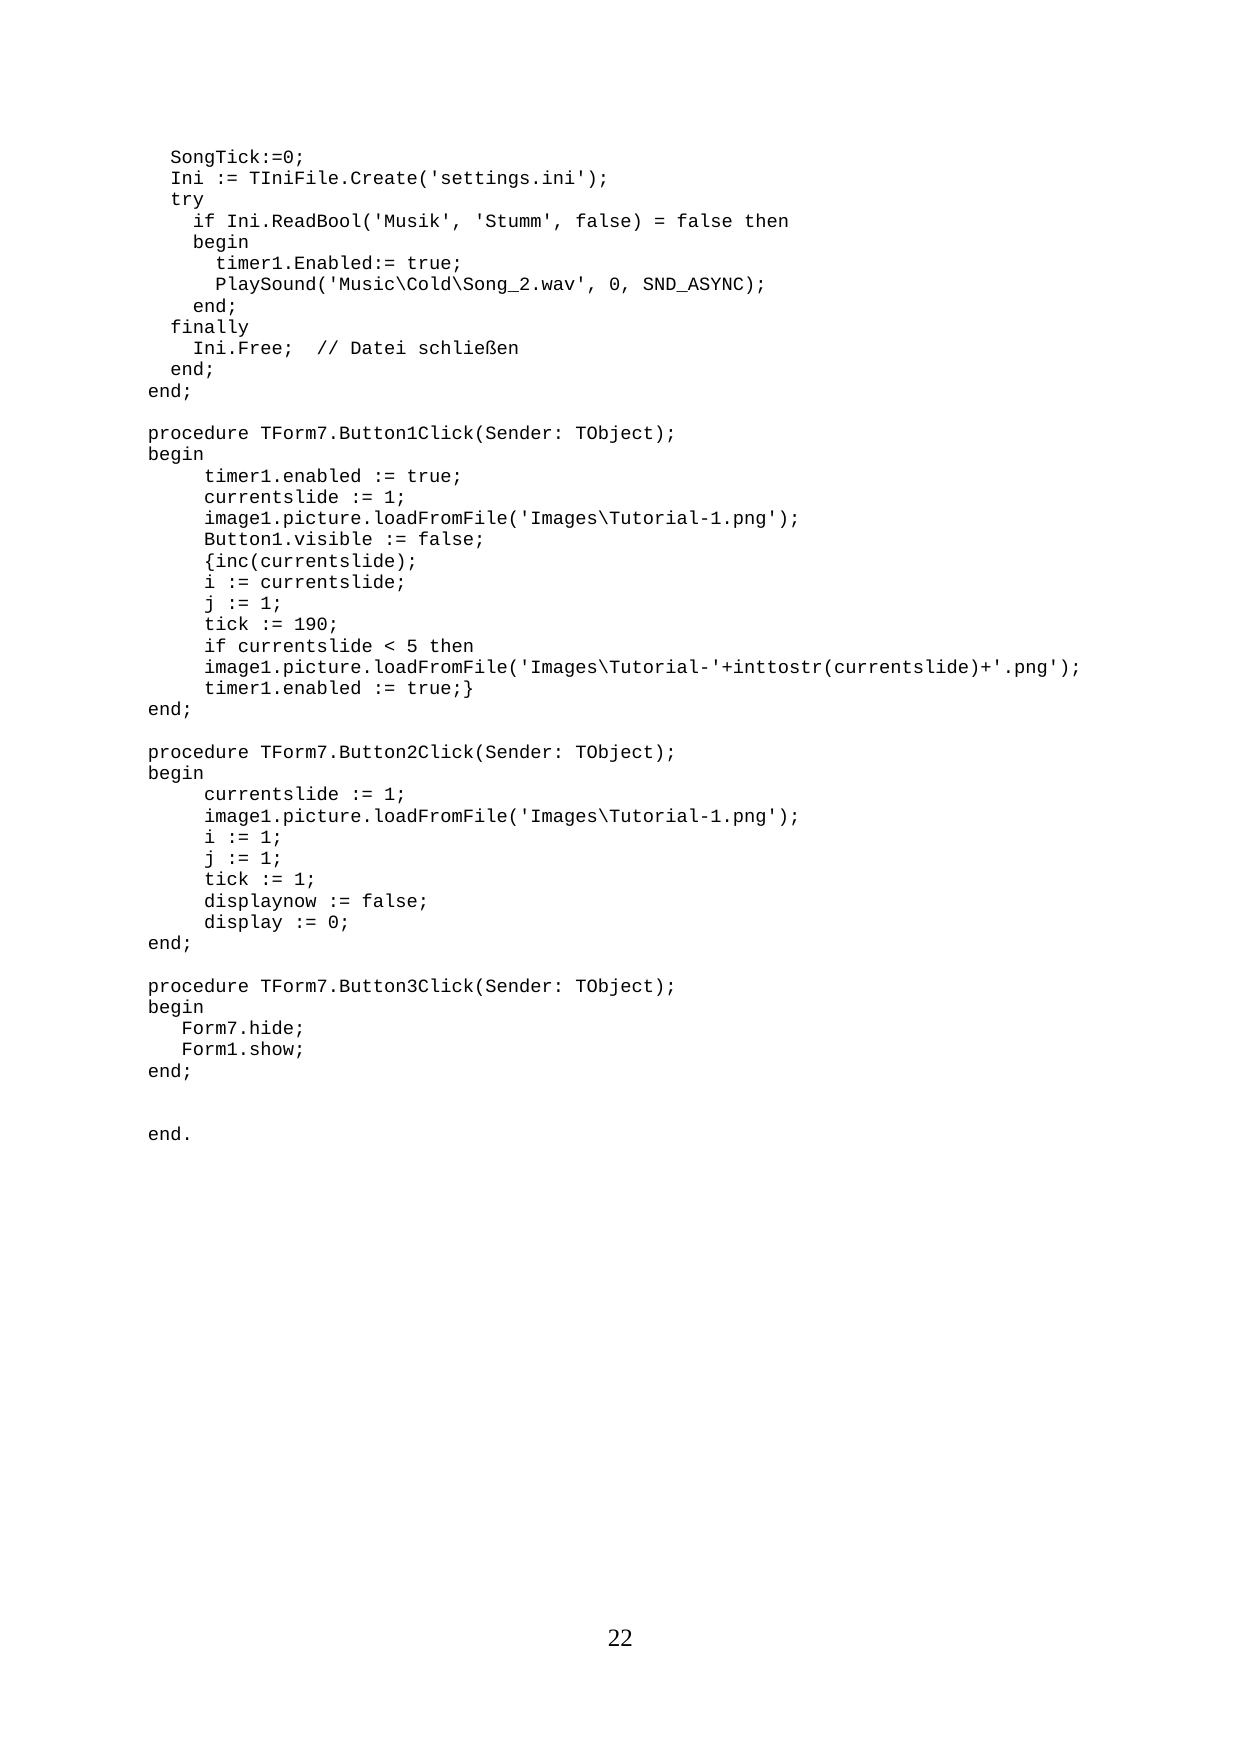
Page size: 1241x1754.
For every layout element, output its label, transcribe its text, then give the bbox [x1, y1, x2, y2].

text image1.picture.loadFromFile('Images\Tutorial-1.png'); [148, 509, 1093, 530]
text i := 1; [148, 828, 1093, 849]
text begin [148, 764, 1093, 785]
text currentslide := 1; [148, 488, 1093, 509]
text Form7.hide; [148, 1019, 1093, 1040]
text finally [148, 318, 1093, 339]
text timer1.enabled := true; [148, 466, 1093, 488]
text displaynow := false; [148, 891, 1093, 913]
text procedure TForm7.Button3Click(Sender: TObject); [148, 976, 1093, 998]
text display := 0; [148, 913, 1093, 934]
text try [148, 190, 1093, 211]
text if currentslide < 5 then [148, 636, 1093, 658]
text {inc(currentslide); [148, 551, 1093, 573]
text PlaySound('Music\Cold\Song_2.wav', 0, SND_ASYNC); [148, 275, 1093, 296]
text j := 1; [148, 594, 1093, 615]
text j := 1; [148, 849, 1093, 870]
text Ini.Free; // Datei schließen [148, 339, 1093, 360]
text if Ini.ReadBool('Musik', 'Stumm', false) = false then [148, 211, 1093, 233]
text timer1.enabled := true;} [148, 679, 1093, 700]
text begin [148, 233, 1093, 254]
text SongTick:=0; [148, 148, 1093, 169]
text end; [148, 360, 1093, 381]
text tick := 1; [148, 870, 1093, 891]
text begin [148, 445, 1093, 466]
text tick := 190; [148, 615, 1093, 636]
text i := currentslide; [148, 573, 1093, 594]
text image1.picture.loadFromFile('Images\Tutorial-1.png'); [148, 806, 1093, 828]
text end; [148, 934, 1093, 955]
text end; [148, 700, 1093, 721]
text begin [148, 998, 1093, 1019]
text image1.picture.loadFromFile('Images\Tutorial-'+inttostr(currentslide)+'.png'); [148, 658, 1093, 679]
text end; [148, 381, 1093, 403]
text end. [148, 1125, 1093, 1146]
text procedure TForm7.Button1Click(Sender: TObject); [148, 424, 1093, 445]
text Button1.visible := false; [148, 530, 1093, 551]
text end; [148, 296, 1093, 318]
text end; [148, 1061, 1093, 1083]
text procedure TForm7.Button2Click(Sender: TObject); [148, 743, 1093, 764]
text currentslide := 1; [148, 785, 1093, 806]
text Form1.show; [148, 1040, 1093, 1061]
text timer1.Enabled:= true; [148, 254, 1093, 275]
text Ini := TIniFile.Create('settings.ini'); [148, 169, 1093, 190]
